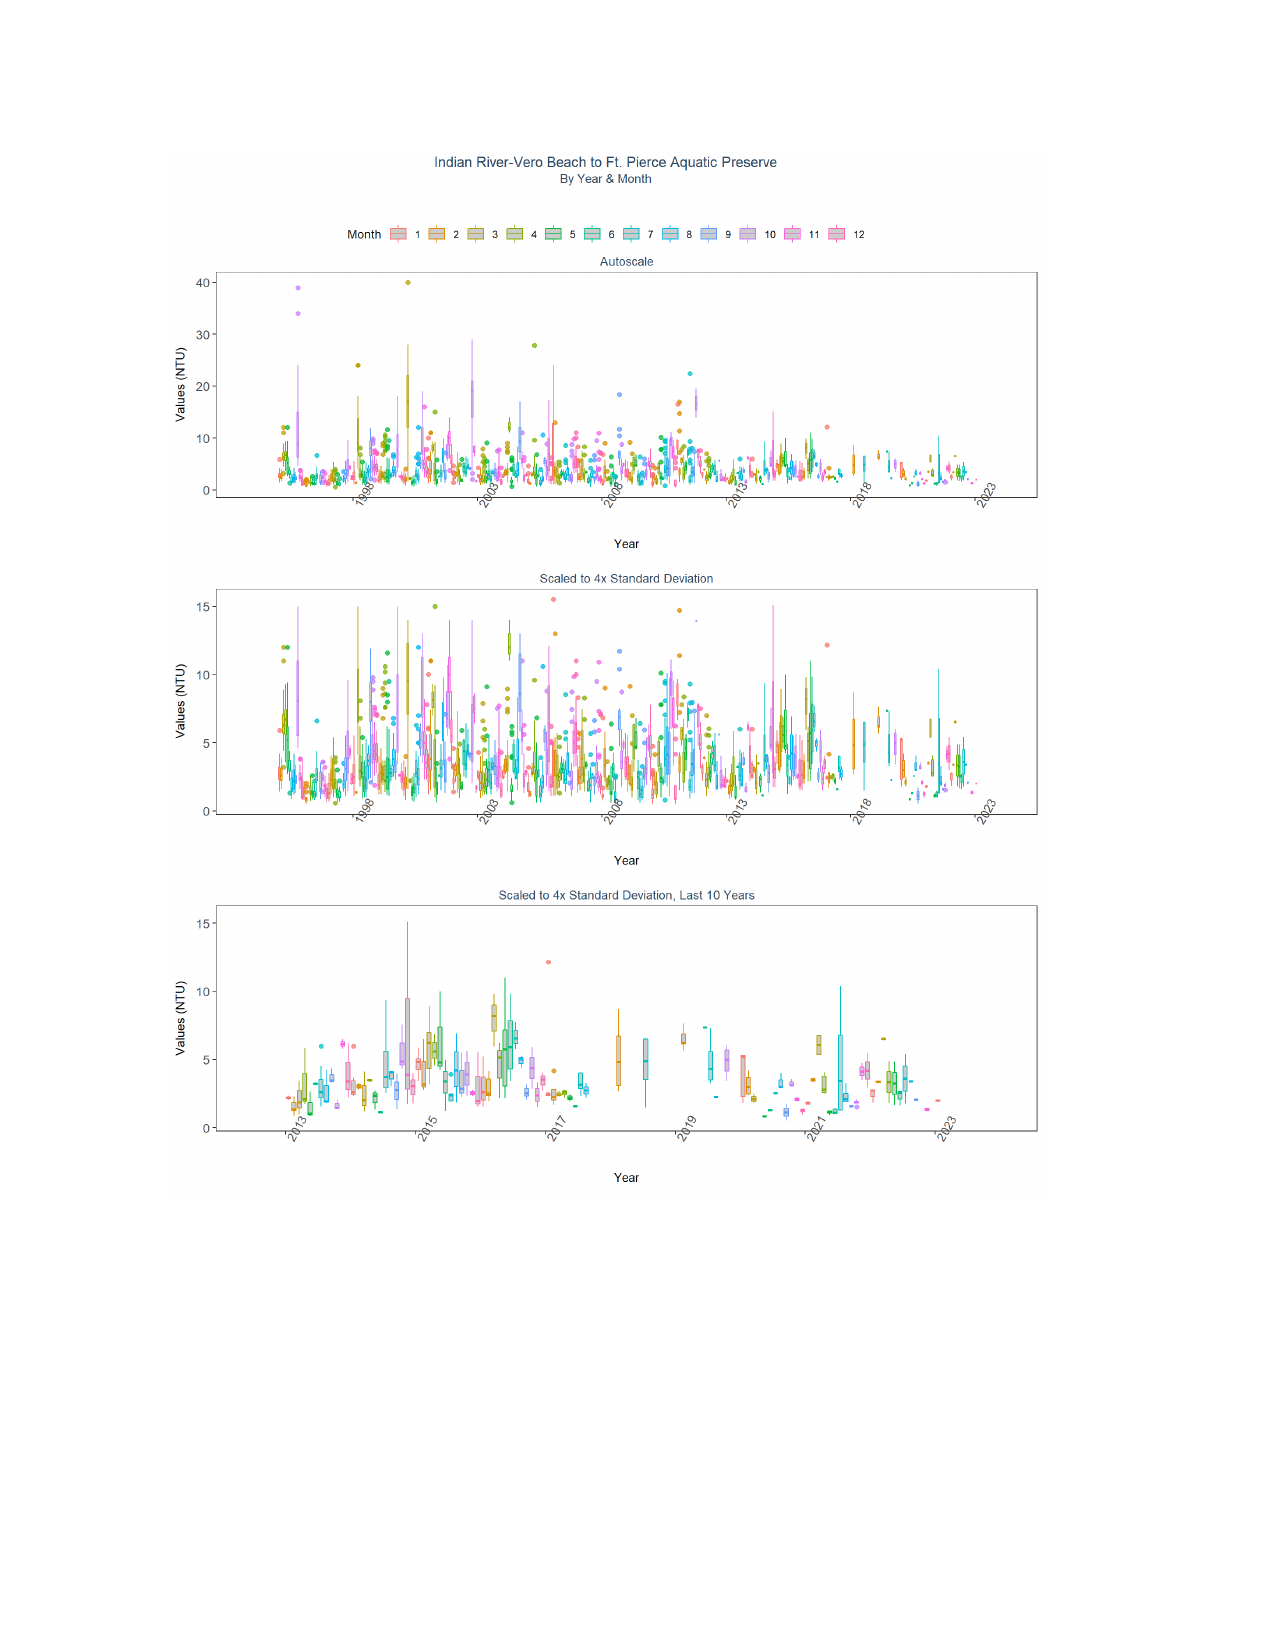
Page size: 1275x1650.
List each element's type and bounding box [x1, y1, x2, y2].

picture [168, 150, 1044, 1200]
